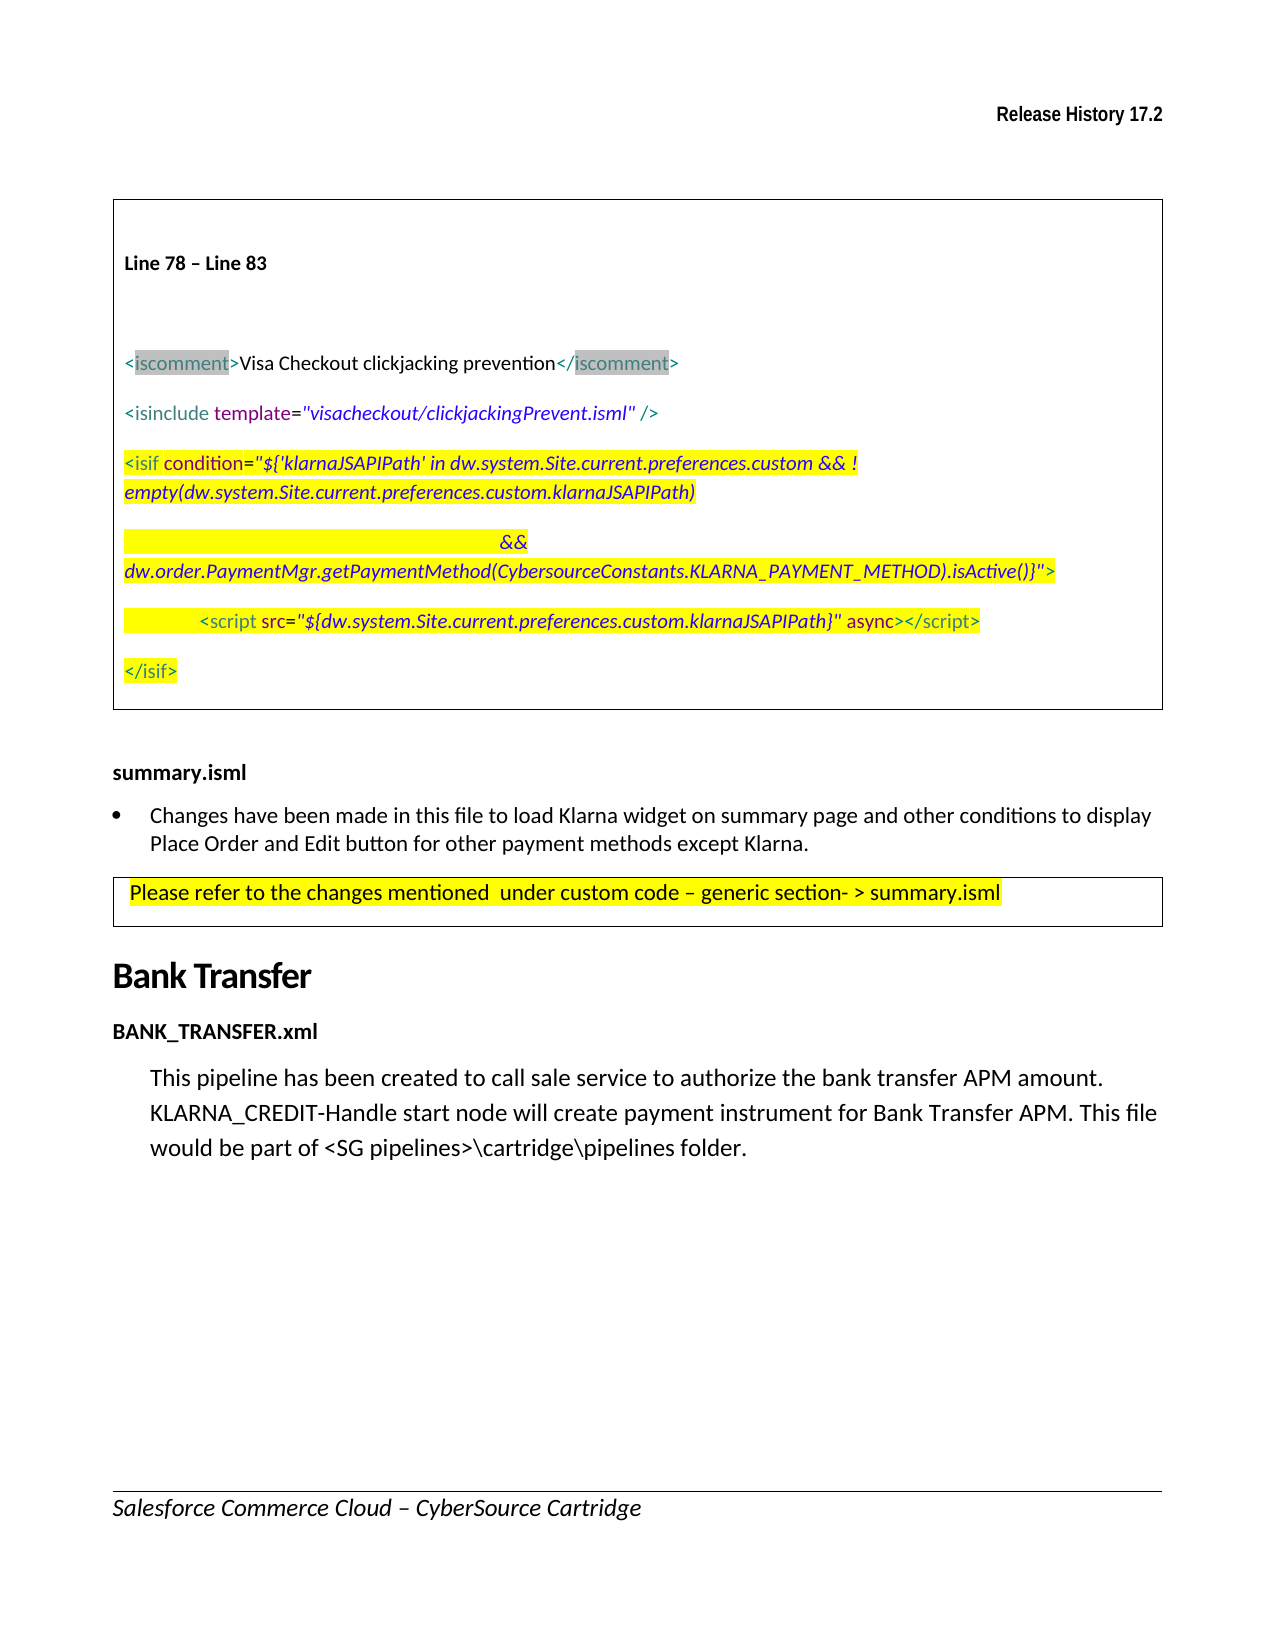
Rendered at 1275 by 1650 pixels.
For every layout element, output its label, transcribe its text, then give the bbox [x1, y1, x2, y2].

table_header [114, 200, 1162, 709]
list Changes have been made in this file to load Klarna widget on summary page and other conditions to display Place Order and Edit button for other payment methods except Klarna. [112, 802, 1162, 856]
subtitle summary.isml [112, 758, 1162, 786]
text This pipeline has been created to call sale service to authorize the bank transfer APM amount. KLARNA_CREDIT-Handle start node will create payment instrument for Bank Transfer APM. This file would be part of <SG pipelines>\cartridge\pipelines folder. [150, 1062, 1162, 1163]
table_header Please refer to the changes mentioned under custom code – generic section- > summary.isml [114, 878, 1162, 926]
subtitle Bank Transfer [112, 952, 1162, 998]
subtitle BANK_TRANSFER.xml [112, 1017, 1162, 1046]
